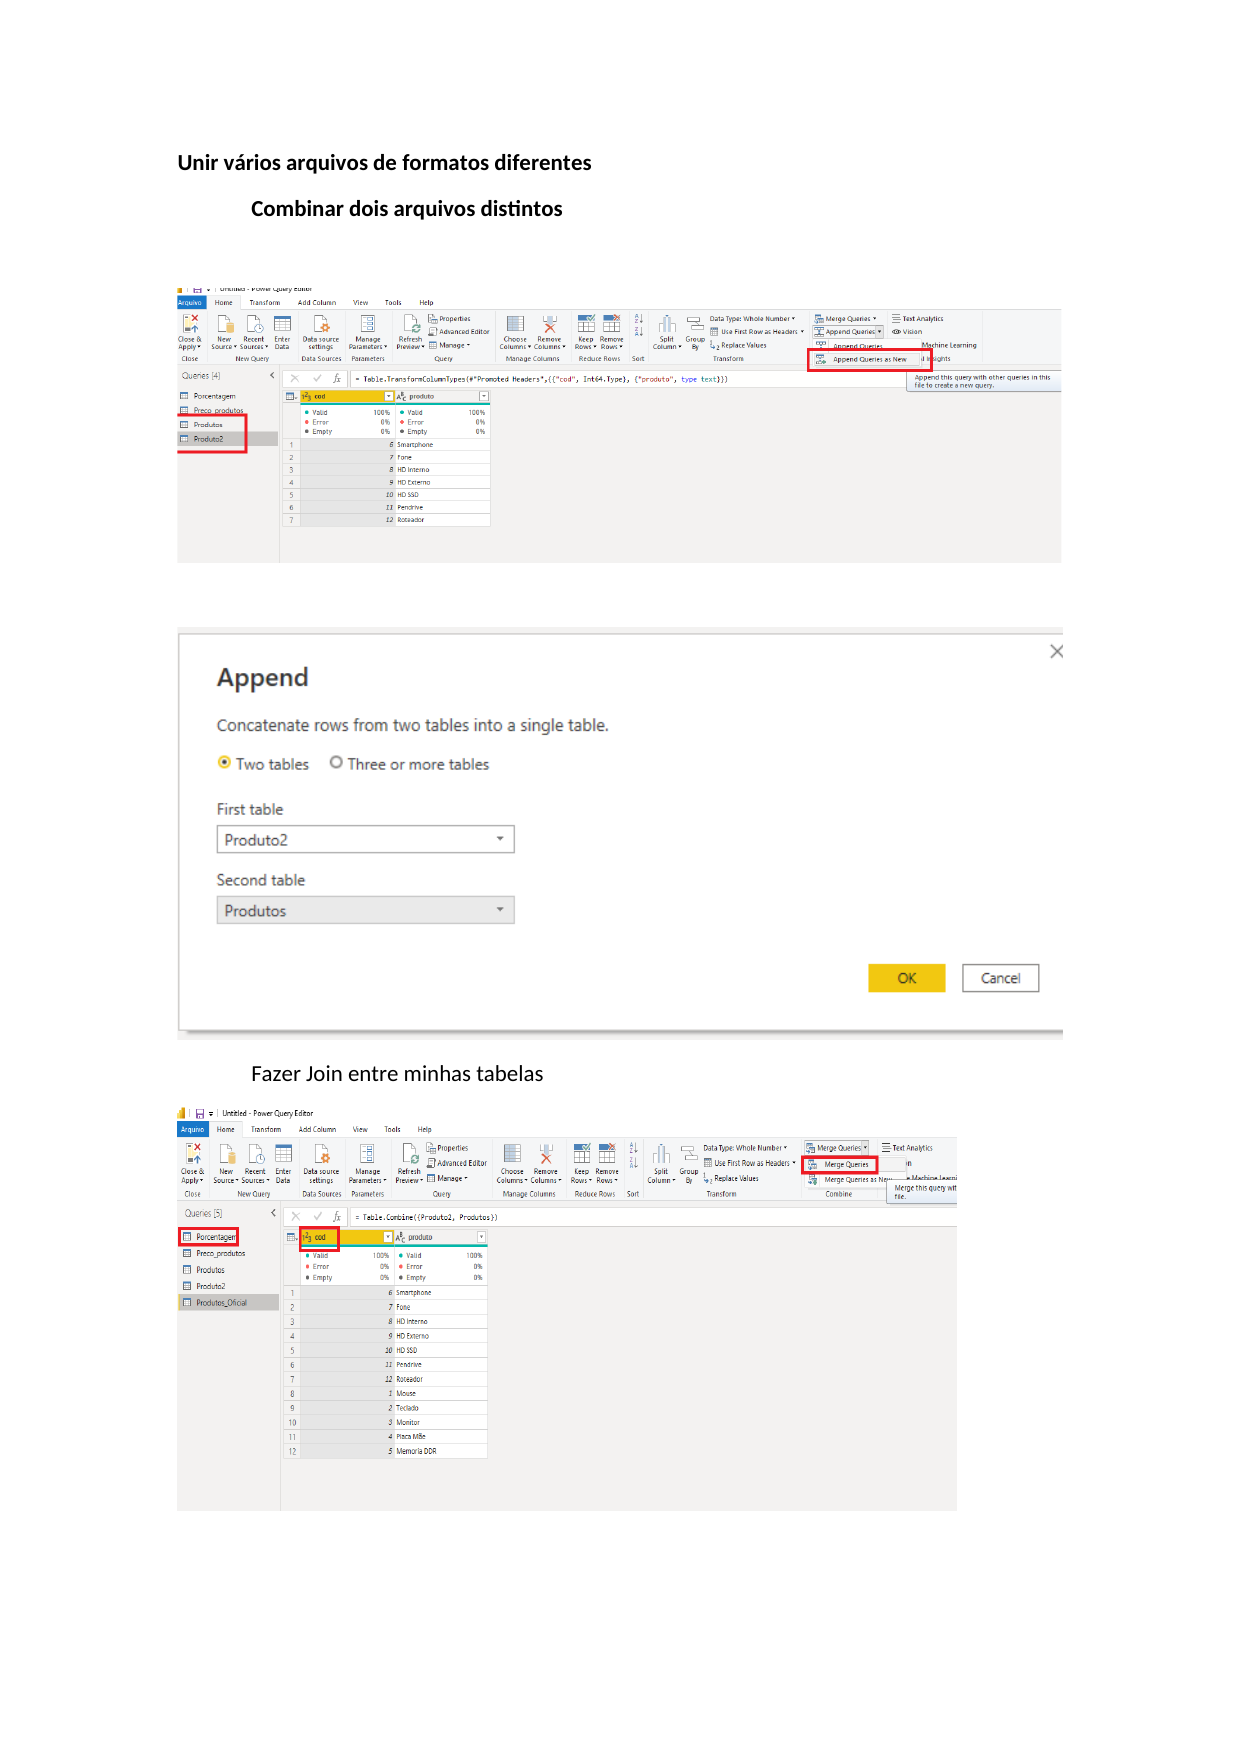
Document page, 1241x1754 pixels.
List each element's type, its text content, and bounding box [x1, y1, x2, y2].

text Combinar dois arquivos distintos [177, 194, 1063, 222]
picture [177, 288, 1062, 563]
picture [177, 1105, 957, 1511]
text Unir vários arquivos de formatos diferentes [177, 148, 1063, 176]
text Fazer Join entre minhas tabelas [177, 1059, 1063, 1087]
picture [177, 627, 1063, 1040]
